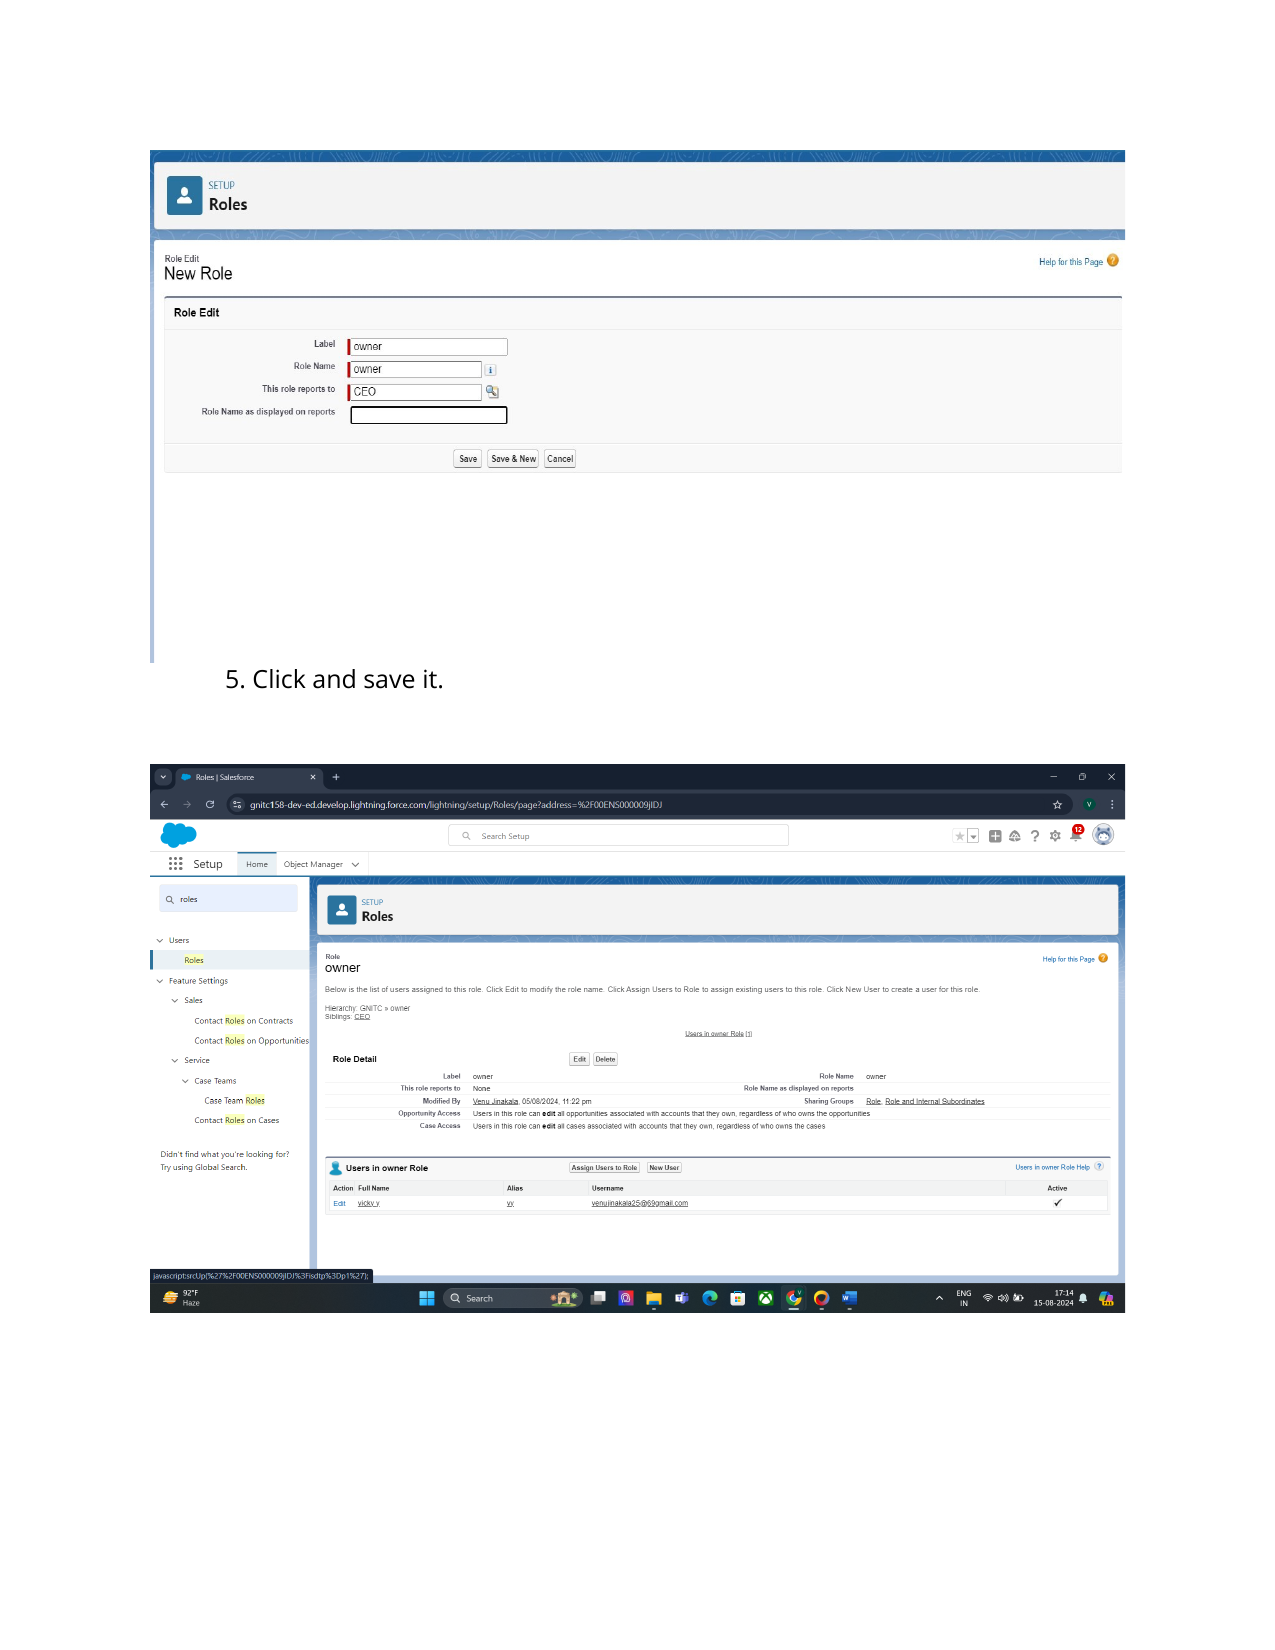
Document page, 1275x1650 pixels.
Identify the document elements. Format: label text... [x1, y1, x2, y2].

picture [150, 150, 1125, 663]
text 5. Click and save it. [225, 663, 1125, 696]
picture [150, 764, 1125, 1313]
